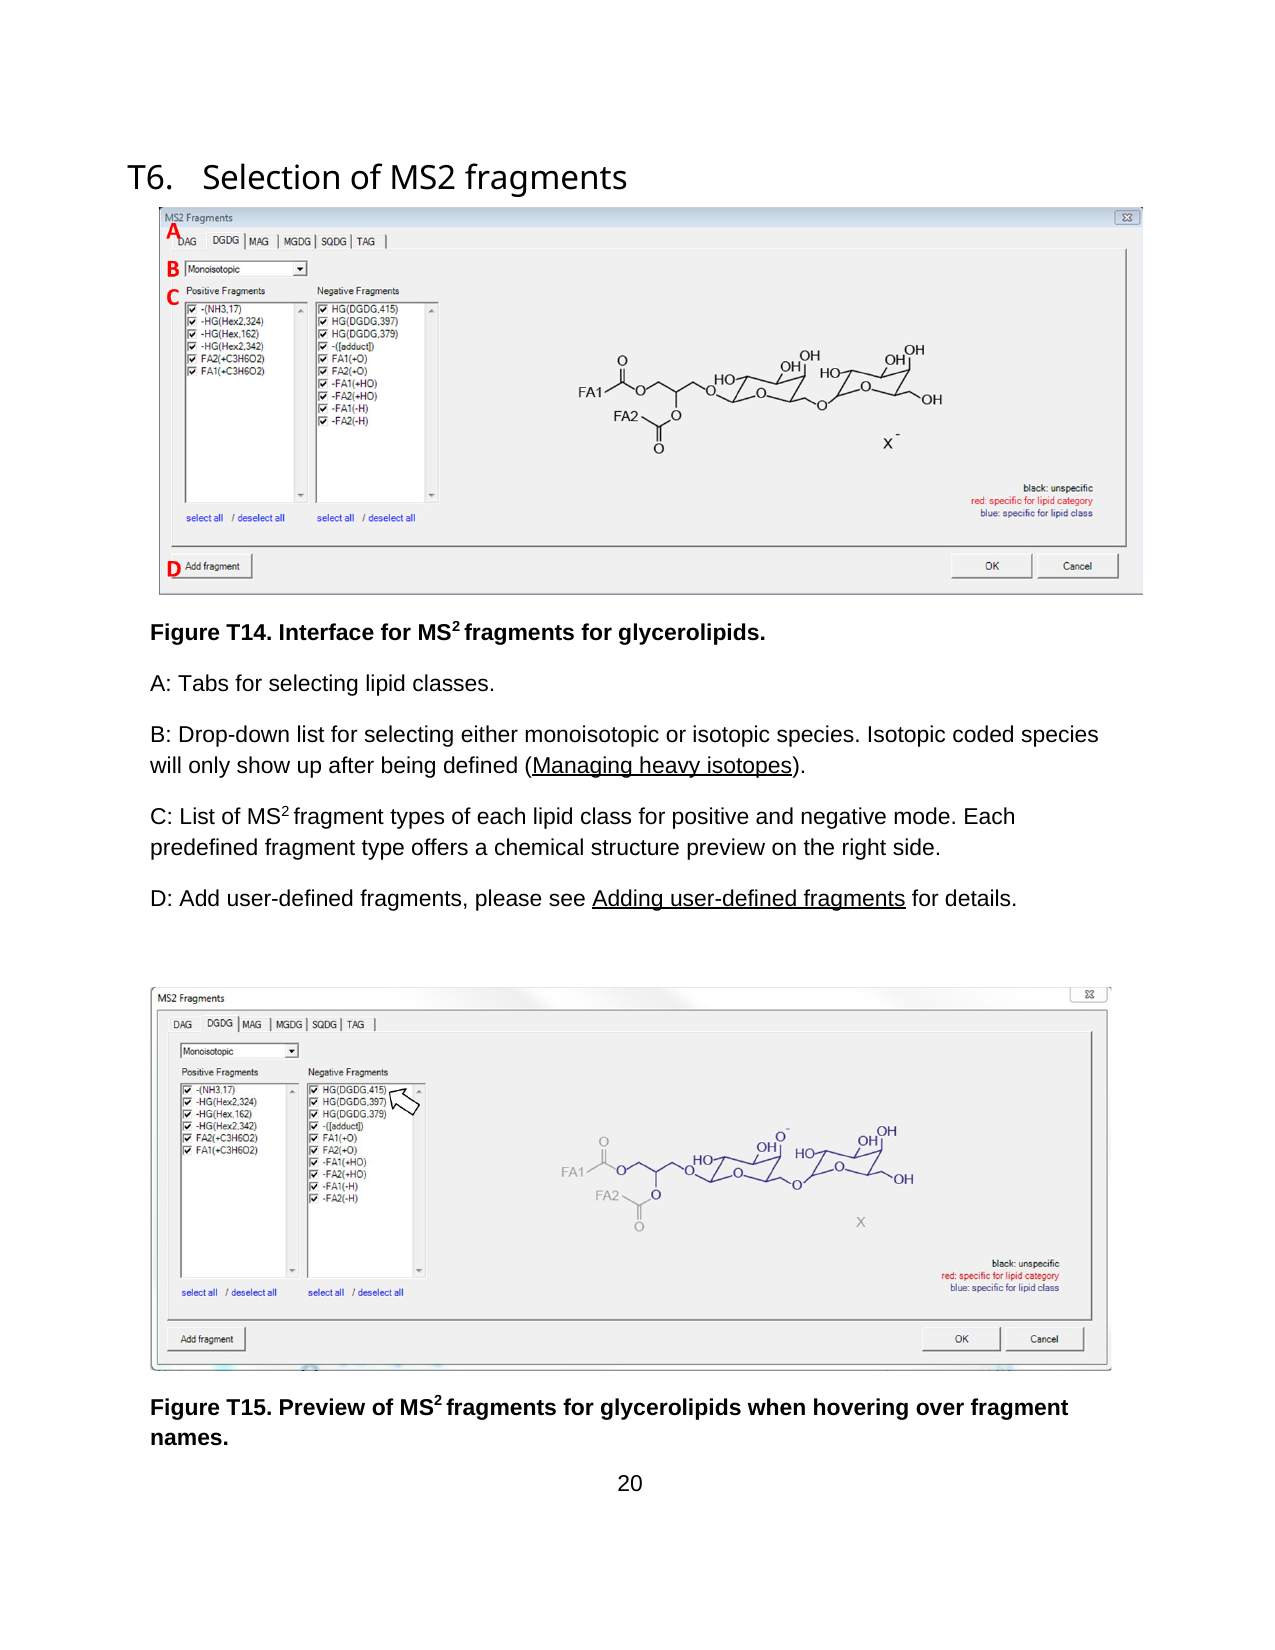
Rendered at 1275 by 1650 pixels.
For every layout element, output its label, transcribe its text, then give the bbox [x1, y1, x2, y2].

text B: Drop-down list for selecting either monoisotopic or isotopic species. Isotopic coded species will only show up after being defined (Managing heavy isotopes). [150, 721, 1119, 778]
text D: Add user-defined fragments, please see Adding user-defined fragments for details. [150, 884, 1150, 911]
text A: Tabs for selecting lipid classes. [150, 670, 1150, 697]
picture [150, 987, 1112, 1371]
text C: List of MS2 fragment types of each lipid class for positive and negative mode. Each predefined fragment type offers a chemical structure preview on the right side. [150, 803, 1119, 860]
subtitle Figure T15. Preview of MS2 fragments for glycerolipids when hovering over fragment names. [150, 1392, 1119, 1450]
subtitle Selection of MS2 fragments [127, 154, 1150, 199]
picture [150, 207, 1143, 598]
